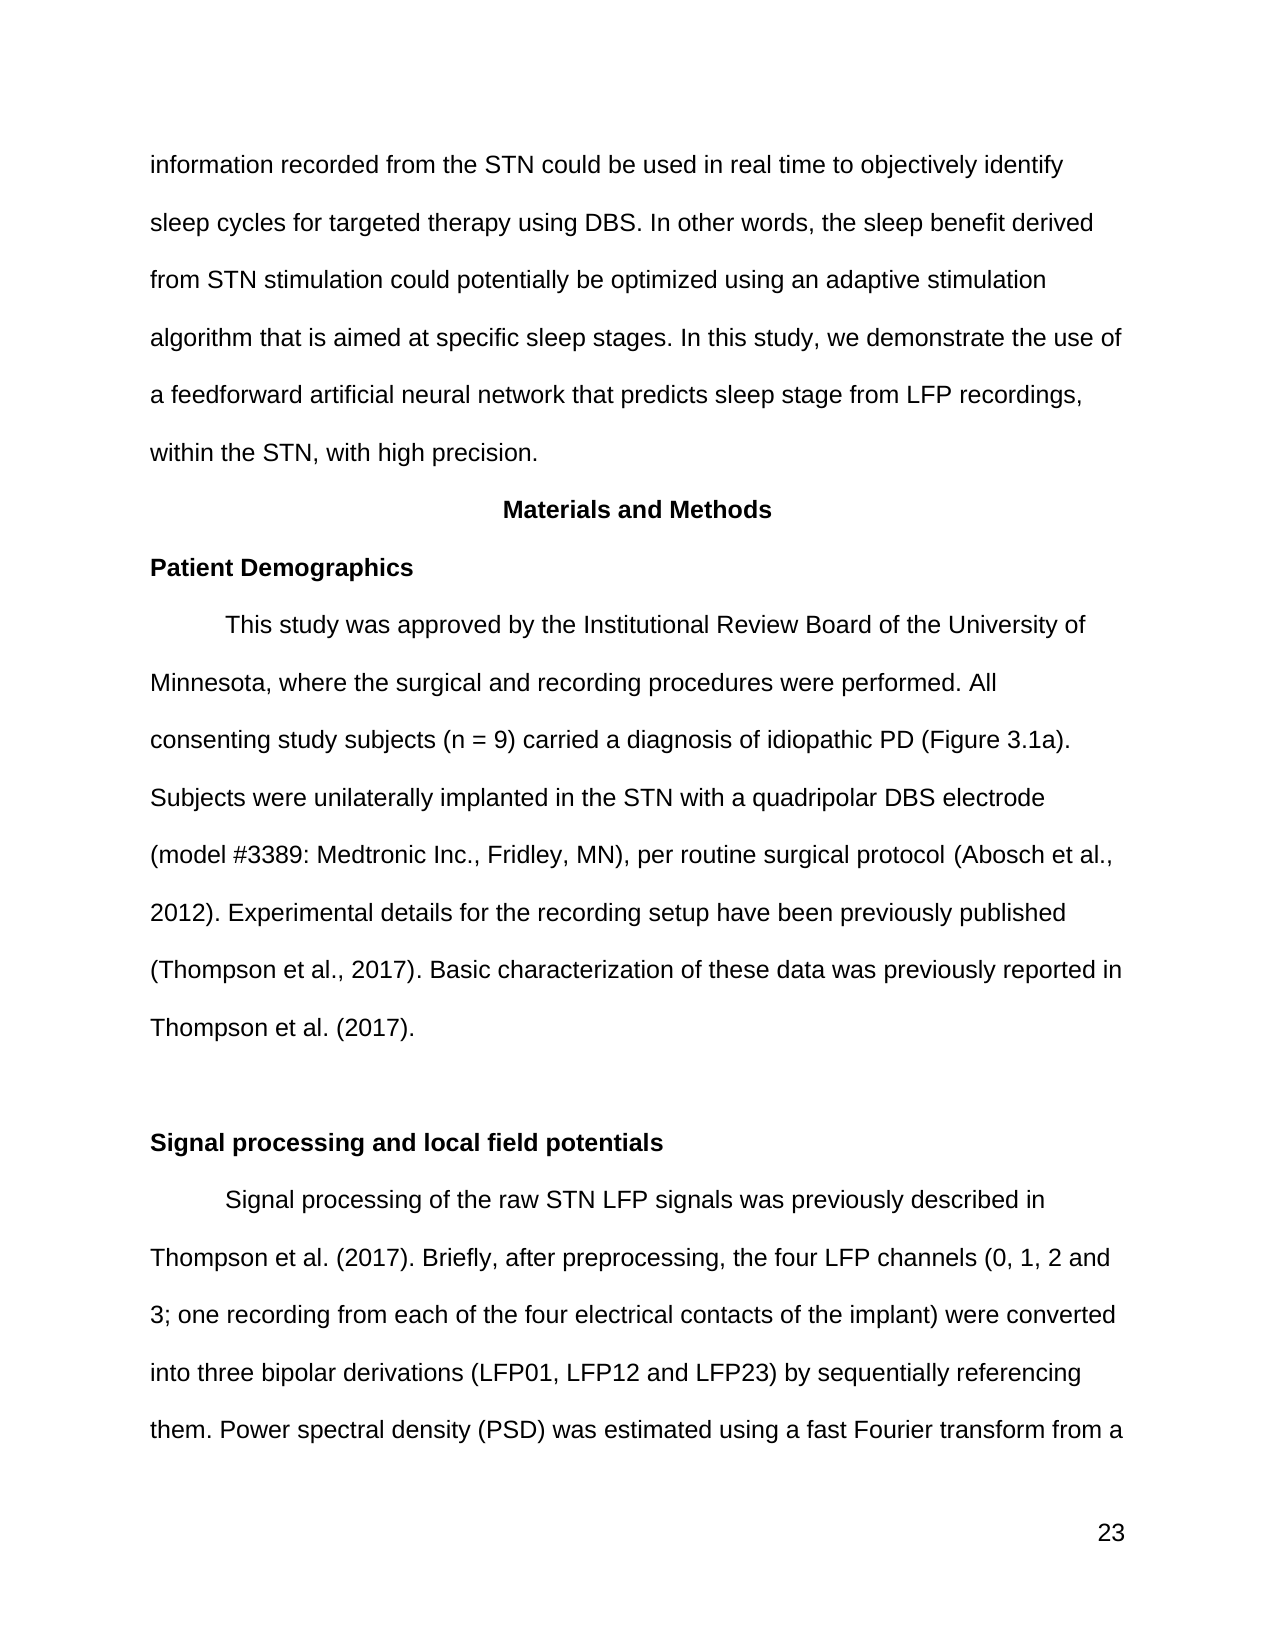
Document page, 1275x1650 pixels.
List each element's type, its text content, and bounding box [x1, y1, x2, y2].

text Signal processing and local field potentials [150, 1127, 1125, 1156]
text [150, 150, 1125, 466]
text This study was approved by the Institutional Review Board of the University of Minnesota, where the surgical and recording procedures were performed. All consenting study subjects (n = 9) carried a diagnosis of idiopathic PD (Figure 3.1a). Subjects were unilaterally implanted in the STN with a quadripolar DBS electrode (model #3389: Medtronic Inc., Fridley, MN), per routine surgical protocol (Abosch et al., 2012). Experimental details for the recording setup have been previously published (Thompson et al., 2017). Basic characterization of these data was previously reported in Thompson et al. (2017). [150, 610, 1125, 1041]
text Patient Demographics [150, 552, 1125, 581]
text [150, 1185, 1125, 1444]
text Materials and Methods [150, 495, 1125, 524]
